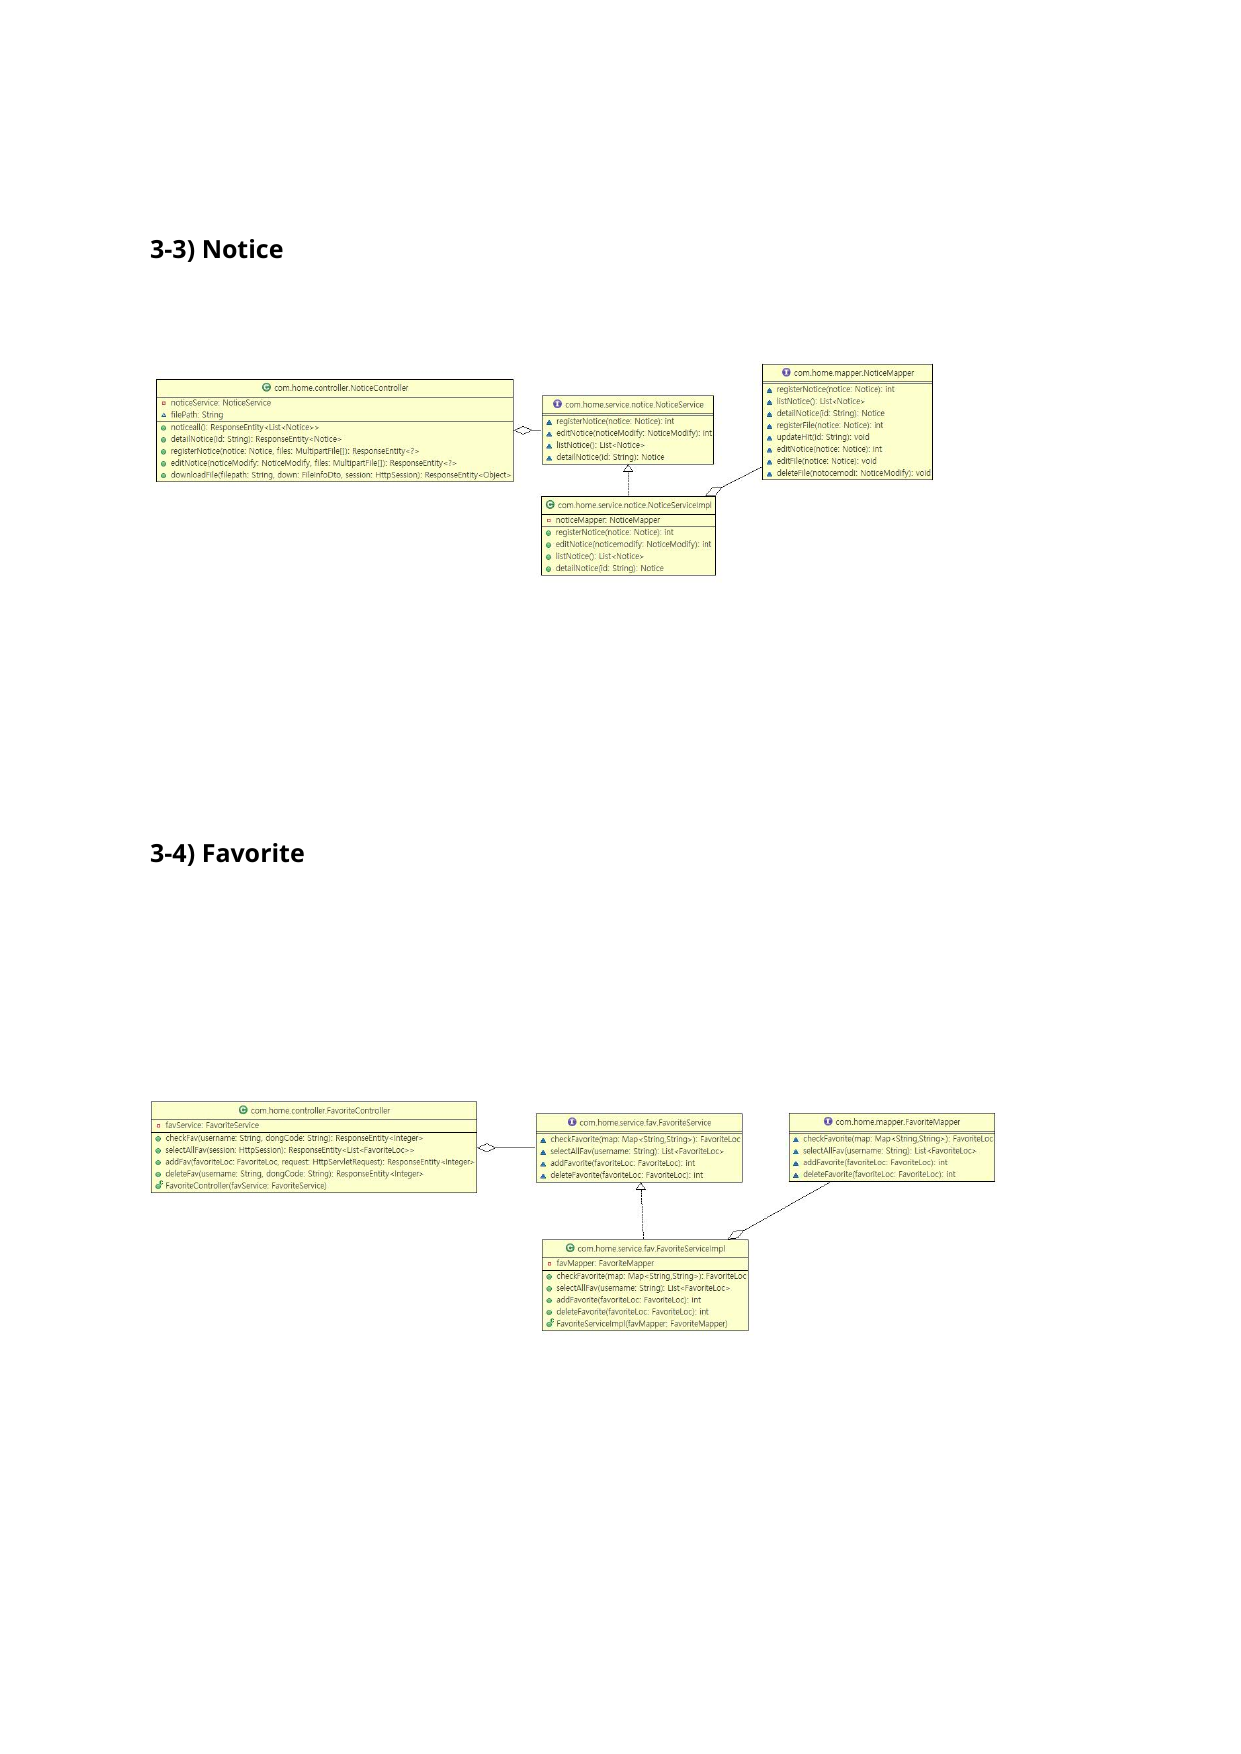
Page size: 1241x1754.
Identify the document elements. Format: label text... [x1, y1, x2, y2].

text 3-3) Notice [150, 232, 1090, 266]
text 3-4) Favorite [150, 835, 1090, 869]
picture [150, 286, 1090, 764]
picture [150, 889, 1090, 1368]
